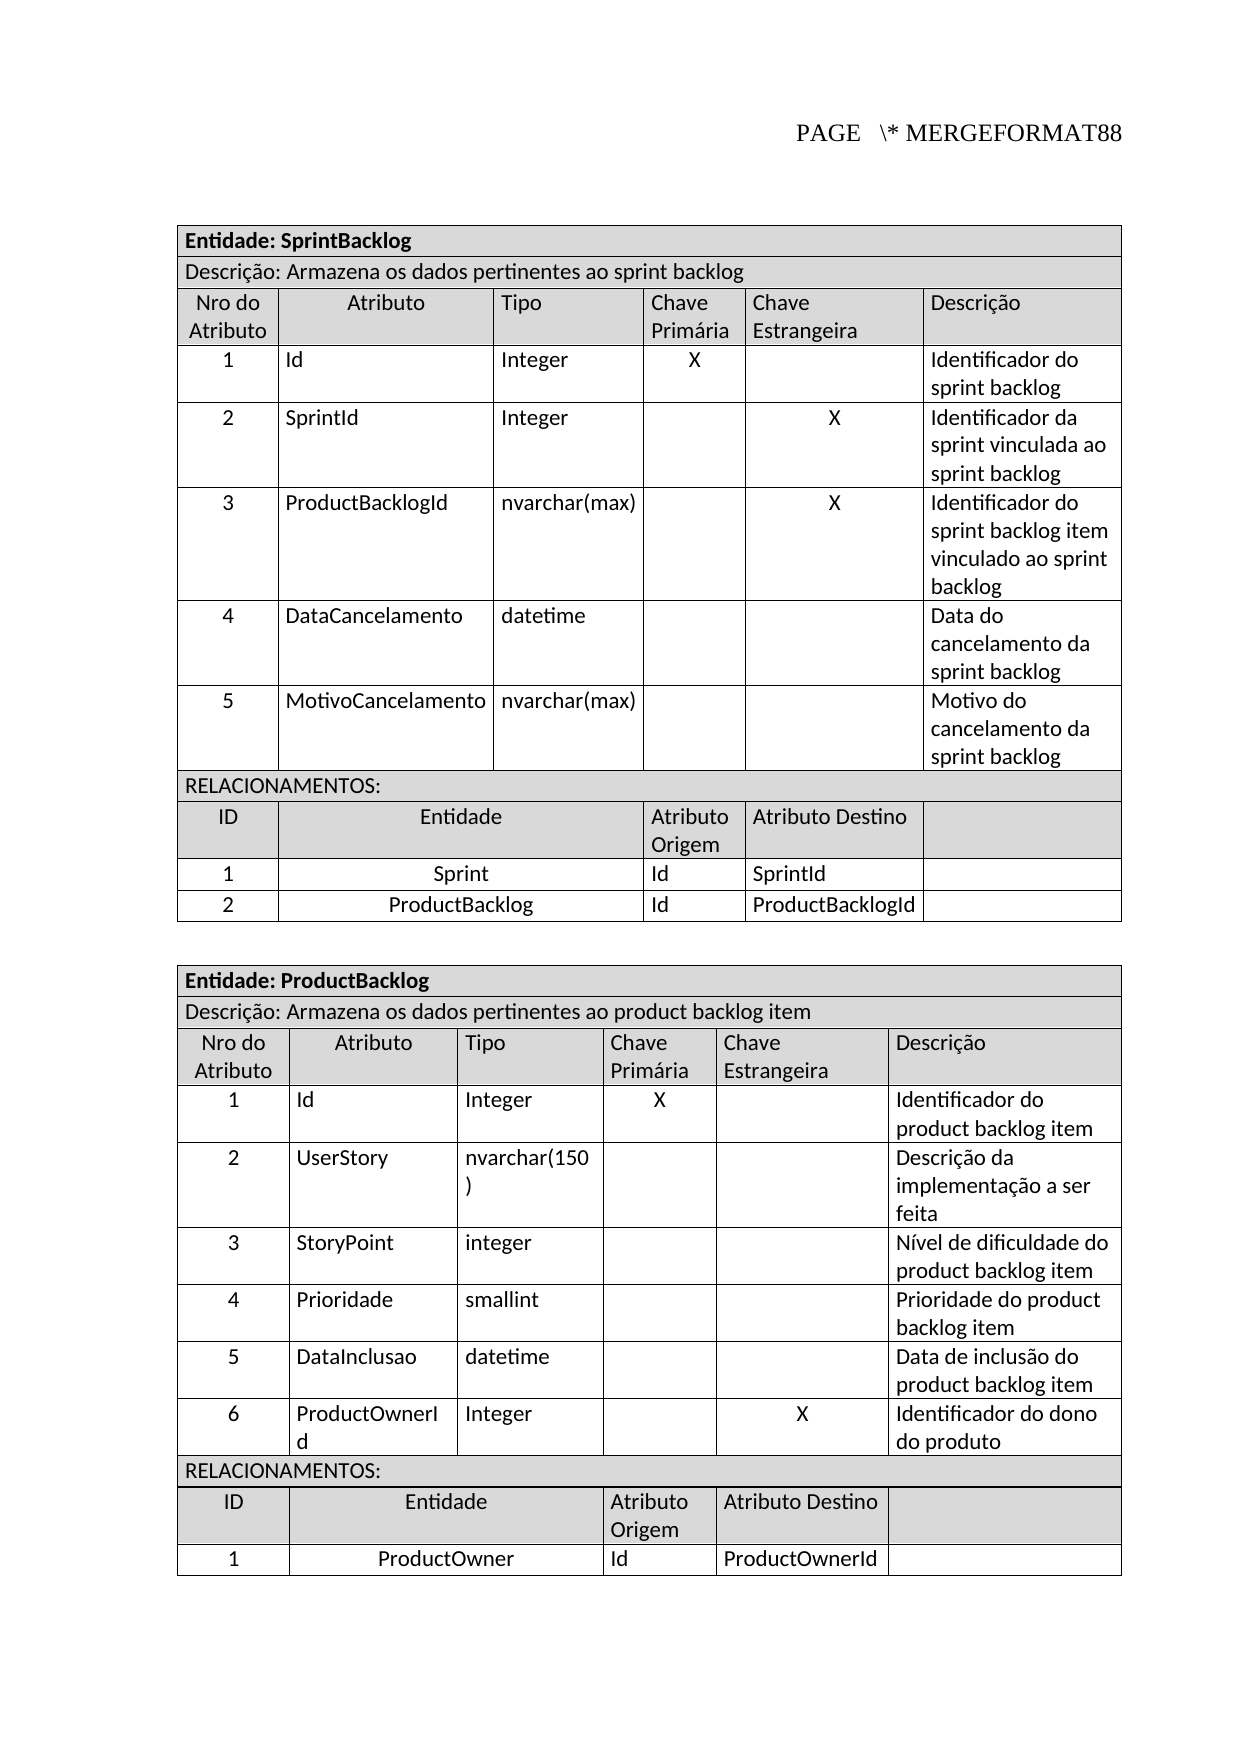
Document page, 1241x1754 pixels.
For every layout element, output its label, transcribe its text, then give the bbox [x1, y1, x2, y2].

table_cell [746, 601, 923, 685]
table_cell Tipo [458, 1029, 603, 1084]
table_cell 5 [178, 686, 278, 770]
table_cell Chave Estrangeira [746, 289, 923, 344]
table_cell 2 [178, 891, 278, 921]
table_cell [644, 403, 745, 487]
table_cell Chave Primária [604, 1029, 716, 1084]
table_cell X [644, 346, 745, 402]
table_cell Prioridade do product backlog item [889, 1285, 1121, 1341]
table_cell [604, 1228, 716, 1284]
table_cell [746, 686, 923, 770]
table_cell 3 [178, 1228, 289, 1284]
table_cell ID [178, 1488, 289, 1543]
table_cell [717, 1086, 888, 1142]
table_header Entidade: ProductBacklog [178, 966, 1121, 996]
table_cell 2 [178, 1143, 289, 1227]
table_cell X [746, 403, 923, 487]
table_cell Atributo Origem [604, 1488, 716, 1543]
table_cell Motivo do cancelamento da sprint backlog [924, 686, 1121, 770]
table_cell RELACIONAMENTOS: [178, 771, 1121, 801]
table_cell 1 [178, 859, 278, 889]
table_cell [717, 1228, 888, 1284]
table_cell MotivoCancelamento [279, 686, 493, 770]
table_cell Chave Primária [644, 289, 745, 344]
table_cell 3 [178, 488, 278, 600]
table_cell 2 [178, 403, 278, 487]
table_cell Descrição: Armazena os dados pertinentes ao sprint backlog [178, 257, 1121, 287]
table_cell UserStory [290, 1143, 457, 1227]
table_cell Data do cancelamento da sprint backlog [924, 601, 1121, 685]
table_cell Identificador do sprint backlog [924, 346, 1121, 402]
table_cell ProductOwnerId [290, 1399, 457, 1455]
table_cell integer [458, 1228, 603, 1284]
table_cell Id [644, 891, 745, 921]
table_cell ProductOwner [290, 1545, 603, 1575]
table_cell Descrição [889, 1029, 1121, 1084]
table_cell nvarchar(max) [494, 488, 643, 600]
table_cell Atributo Destino [746, 802, 923, 858]
table_cell nvarchar(150) [458, 1143, 603, 1227]
table_cell ProductBacklog [279, 891, 643, 921]
table_cell Data de inclusão do product backlog item [889, 1342, 1121, 1398]
table_cell [644, 686, 745, 770]
table_cell [746, 346, 923, 402]
table_cell Prioridade [290, 1285, 457, 1341]
table_cell [889, 1545, 1121, 1575]
table_cell Identificador do product backlog item [889, 1086, 1121, 1142]
table_cell ID [178, 802, 278, 858]
table_cell Identificador do dono do produto [889, 1399, 1121, 1455]
table_cell [604, 1399, 716, 1455]
table_cell X [604, 1086, 716, 1142]
table_cell ProductBacklogId [279, 488, 493, 600]
table_cell SprintId [279, 403, 493, 487]
table_cell [924, 891, 1121, 921]
table_cell Entidade [279, 802, 643, 858]
table_cell Identificador da sprint vinculada ao sprint backlog [924, 403, 1121, 487]
table_cell Chave Estrangeira [717, 1029, 888, 1084]
table_cell Integer [494, 403, 643, 487]
table_cell Tipo [494, 289, 643, 344]
table_cell [889, 1488, 1121, 1543]
table_cell [604, 1285, 716, 1341]
table_cell 6 [178, 1399, 289, 1455]
table_cell Atributo Origem [644, 802, 745, 858]
table_cell Entidade [290, 1488, 603, 1543]
table_cell RELACIONAMENTOS: [178, 1456, 1121, 1486]
table_cell Identificador do sprint backlog item vinculado ao sprint backlog [924, 488, 1121, 600]
table_cell Nro do Atributo [178, 289, 278, 344]
table_cell Descrição: Armazena os dados pertinentes ao product backlog item [178, 997, 1121, 1027]
table_cell 4 [178, 1285, 289, 1341]
table_cell Nível de dificuldade do product backlog item [889, 1228, 1121, 1284]
table_cell Integer [458, 1086, 603, 1142]
table_cell Id [290, 1086, 457, 1142]
table_cell 5 [178, 1342, 289, 1398]
table_cell Id [279, 346, 493, 402]
table_cell [644, 488, 745, 600]
table_cell nvarchar(max) [494, 686, 643, 770]
table_cell 1 [178, 1086, 289, 1142]
table_cell 1 [178, 346, 278, 402]
table_cell Atributo [279, 289, 493, 344]
table_cell DataInclusao [290, 1342, 457, 1398]
table_cell [717, 1285, 888, 1341]
table_cell Sprint [279, 859, 643, 889]
table_header Entidade: SprintBacklog [178, 226, 1121, 256]
table_cell Descrição da implementação a ser feita [889, 1143, 1121, 1227]
table_cell [924, 802, 1121, 858]
table_cell [604, 1342, 716, 1398]
table_cell datetime [458, 1342, 603, 1398]
table_cell 4 [178, 601, 278, 685]
table_cell X [746, 488, 923, 600]
table_cell [644, 601, 745, 685]
table_cell Atributo [290, 1029, 457, 1084]
table_cell smallint [458, 1285, 603, 1341]
table_cell Nro do Atributo [178, 1029, 289, 1084]
table_cell Integer [494, 346, 643, 402]
table_cell Integer [458, 1399, 603, 1455]
table_cell [717, 1143, 888, 1227]
table_cell Atributo Destino [717, 1488, 888, 1543]
table_cell datetime [494, 601, 643, 685]
table_cell [604, 1143, 716, 1227]
table_cell DataCancelamento [279, 601, 493, 685]
table_cell 1 [178, 1545, 289, 1575]
table_cell X [717, 1399, 888, 1455]
table_cell SprintId [746, 859, 923, 889]
table_cell Id [644, 859, 745, 889]
table_cell [924, 859, 1121, 889]
table_cell [717, 1342, 888, 1398]
table_cell ProductBacklogId [746, 891, 923, 921]
table_cell ProductOwnerId [717, 1545, 888, 1575]
table_cell Descrição [924, 289, 1121, 344]
table_cell StoryPoint [290, 1228, 457, 1284]
table_cell Id [604, 1545, 716, 1575]
